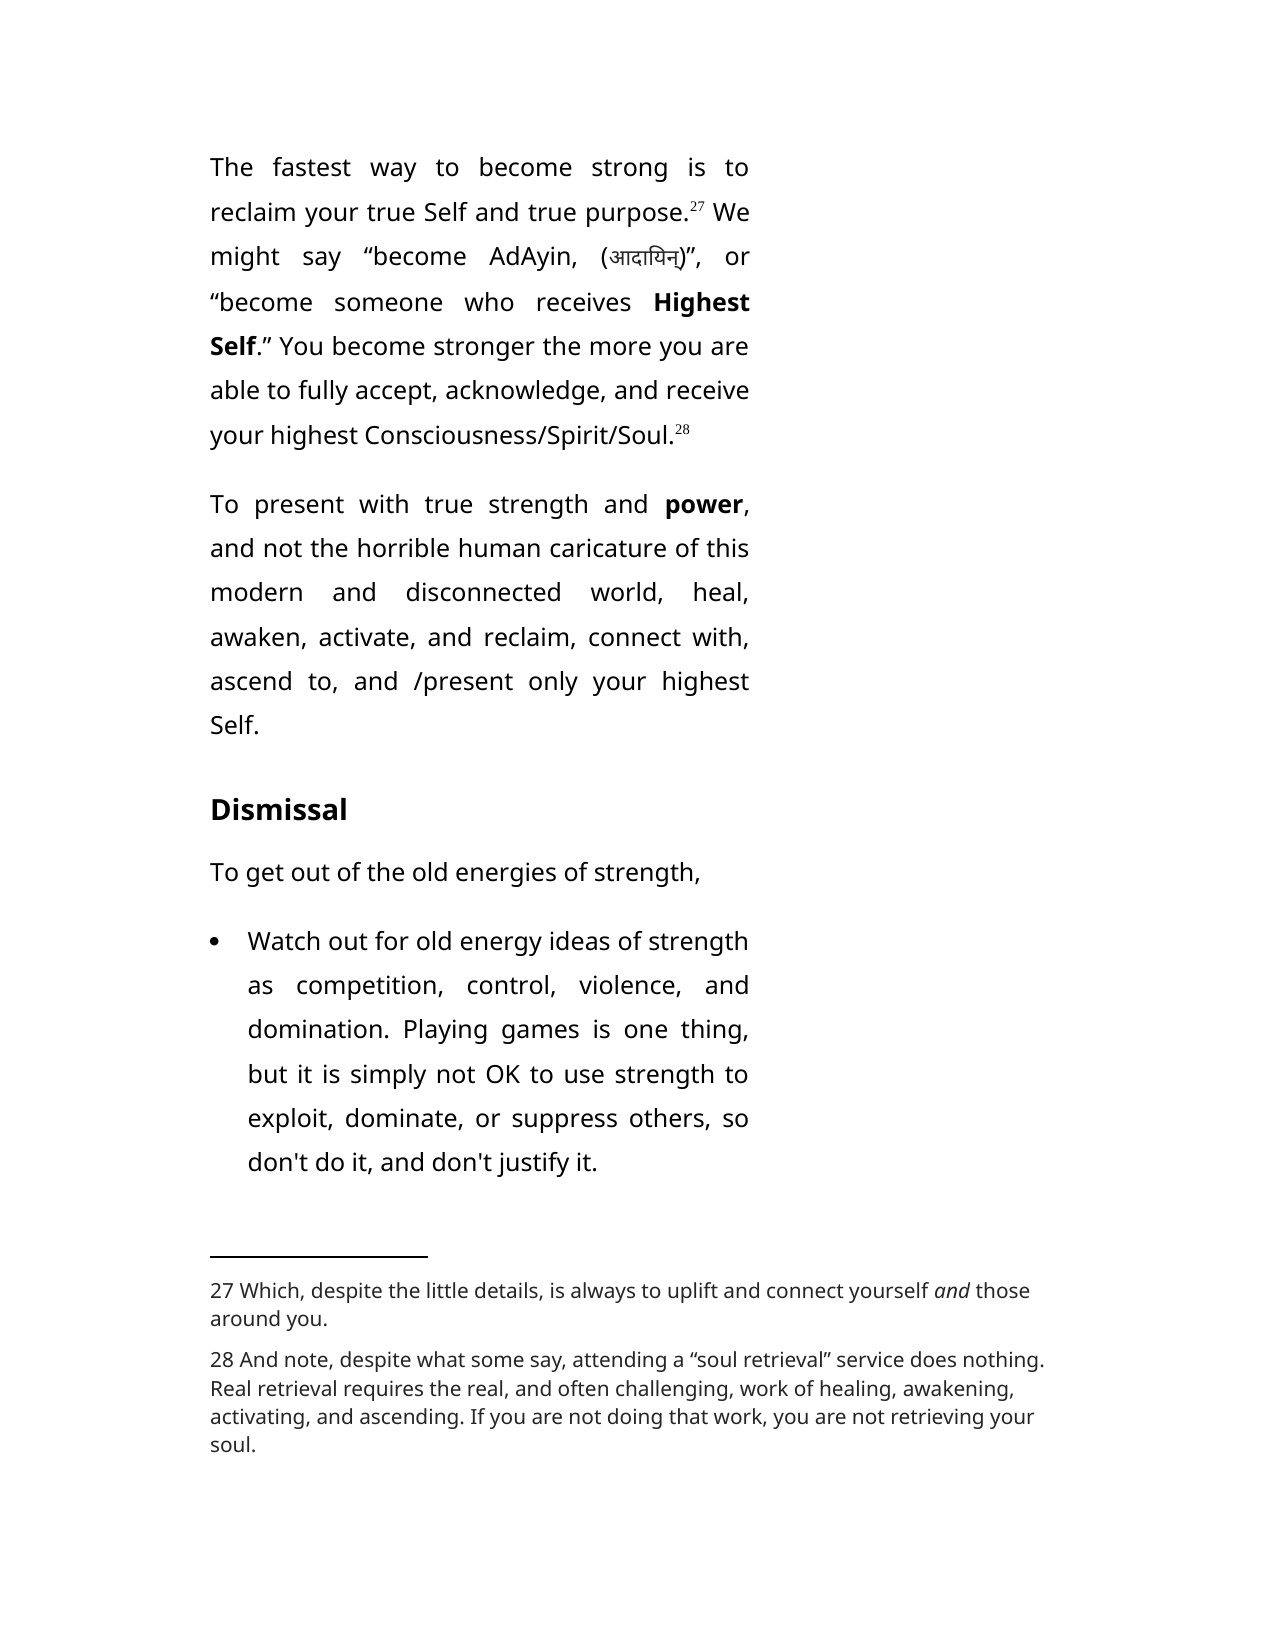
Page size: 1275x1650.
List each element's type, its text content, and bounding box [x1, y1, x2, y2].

subtitle Dismissal [210, 790, 750, 829]
text To present with true strength and power, and not the horrible human caricature of this modern and disconnected world, heal, awaken, activate, and reclaim, connect with, ascend to, and /present only your highest Self. [210, 487, 750, 742]
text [210, 150, 750, 451]
list Watch out for old energy ideas of strength as competition, control, violence, and domination. Playing games is one thing, but it is simply not OK to use strength to exploit, dominate, or suppress others, so don't do it, and don't justify it. [210, 924, 750, 1179]
text To get out of the old energies of strength, [210, 854, 750, 888]
